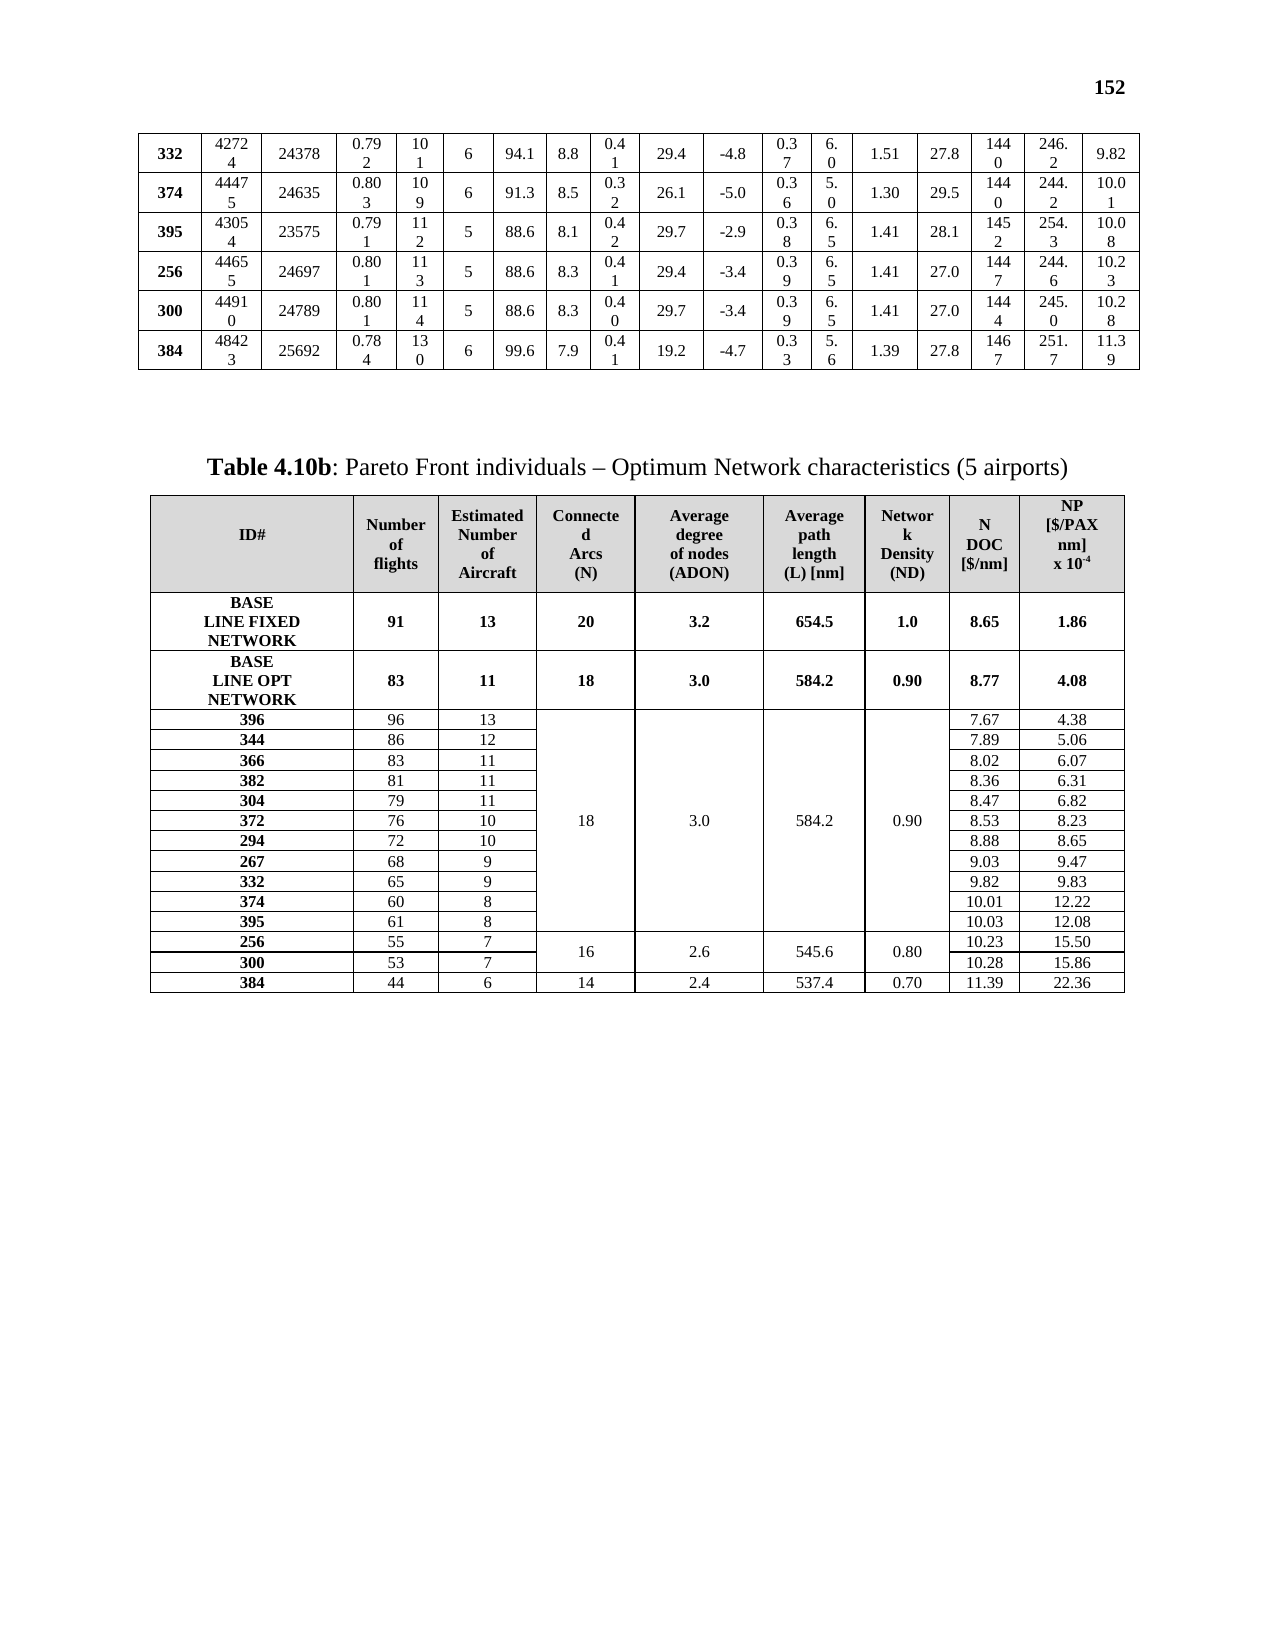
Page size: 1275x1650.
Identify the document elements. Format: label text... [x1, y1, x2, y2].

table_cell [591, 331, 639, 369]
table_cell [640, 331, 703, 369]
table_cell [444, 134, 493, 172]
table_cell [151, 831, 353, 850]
text Table 4.10b: Pareto Front individuals – Optimum Network characteristics (5 airports) [150, 452, 1125, 481]
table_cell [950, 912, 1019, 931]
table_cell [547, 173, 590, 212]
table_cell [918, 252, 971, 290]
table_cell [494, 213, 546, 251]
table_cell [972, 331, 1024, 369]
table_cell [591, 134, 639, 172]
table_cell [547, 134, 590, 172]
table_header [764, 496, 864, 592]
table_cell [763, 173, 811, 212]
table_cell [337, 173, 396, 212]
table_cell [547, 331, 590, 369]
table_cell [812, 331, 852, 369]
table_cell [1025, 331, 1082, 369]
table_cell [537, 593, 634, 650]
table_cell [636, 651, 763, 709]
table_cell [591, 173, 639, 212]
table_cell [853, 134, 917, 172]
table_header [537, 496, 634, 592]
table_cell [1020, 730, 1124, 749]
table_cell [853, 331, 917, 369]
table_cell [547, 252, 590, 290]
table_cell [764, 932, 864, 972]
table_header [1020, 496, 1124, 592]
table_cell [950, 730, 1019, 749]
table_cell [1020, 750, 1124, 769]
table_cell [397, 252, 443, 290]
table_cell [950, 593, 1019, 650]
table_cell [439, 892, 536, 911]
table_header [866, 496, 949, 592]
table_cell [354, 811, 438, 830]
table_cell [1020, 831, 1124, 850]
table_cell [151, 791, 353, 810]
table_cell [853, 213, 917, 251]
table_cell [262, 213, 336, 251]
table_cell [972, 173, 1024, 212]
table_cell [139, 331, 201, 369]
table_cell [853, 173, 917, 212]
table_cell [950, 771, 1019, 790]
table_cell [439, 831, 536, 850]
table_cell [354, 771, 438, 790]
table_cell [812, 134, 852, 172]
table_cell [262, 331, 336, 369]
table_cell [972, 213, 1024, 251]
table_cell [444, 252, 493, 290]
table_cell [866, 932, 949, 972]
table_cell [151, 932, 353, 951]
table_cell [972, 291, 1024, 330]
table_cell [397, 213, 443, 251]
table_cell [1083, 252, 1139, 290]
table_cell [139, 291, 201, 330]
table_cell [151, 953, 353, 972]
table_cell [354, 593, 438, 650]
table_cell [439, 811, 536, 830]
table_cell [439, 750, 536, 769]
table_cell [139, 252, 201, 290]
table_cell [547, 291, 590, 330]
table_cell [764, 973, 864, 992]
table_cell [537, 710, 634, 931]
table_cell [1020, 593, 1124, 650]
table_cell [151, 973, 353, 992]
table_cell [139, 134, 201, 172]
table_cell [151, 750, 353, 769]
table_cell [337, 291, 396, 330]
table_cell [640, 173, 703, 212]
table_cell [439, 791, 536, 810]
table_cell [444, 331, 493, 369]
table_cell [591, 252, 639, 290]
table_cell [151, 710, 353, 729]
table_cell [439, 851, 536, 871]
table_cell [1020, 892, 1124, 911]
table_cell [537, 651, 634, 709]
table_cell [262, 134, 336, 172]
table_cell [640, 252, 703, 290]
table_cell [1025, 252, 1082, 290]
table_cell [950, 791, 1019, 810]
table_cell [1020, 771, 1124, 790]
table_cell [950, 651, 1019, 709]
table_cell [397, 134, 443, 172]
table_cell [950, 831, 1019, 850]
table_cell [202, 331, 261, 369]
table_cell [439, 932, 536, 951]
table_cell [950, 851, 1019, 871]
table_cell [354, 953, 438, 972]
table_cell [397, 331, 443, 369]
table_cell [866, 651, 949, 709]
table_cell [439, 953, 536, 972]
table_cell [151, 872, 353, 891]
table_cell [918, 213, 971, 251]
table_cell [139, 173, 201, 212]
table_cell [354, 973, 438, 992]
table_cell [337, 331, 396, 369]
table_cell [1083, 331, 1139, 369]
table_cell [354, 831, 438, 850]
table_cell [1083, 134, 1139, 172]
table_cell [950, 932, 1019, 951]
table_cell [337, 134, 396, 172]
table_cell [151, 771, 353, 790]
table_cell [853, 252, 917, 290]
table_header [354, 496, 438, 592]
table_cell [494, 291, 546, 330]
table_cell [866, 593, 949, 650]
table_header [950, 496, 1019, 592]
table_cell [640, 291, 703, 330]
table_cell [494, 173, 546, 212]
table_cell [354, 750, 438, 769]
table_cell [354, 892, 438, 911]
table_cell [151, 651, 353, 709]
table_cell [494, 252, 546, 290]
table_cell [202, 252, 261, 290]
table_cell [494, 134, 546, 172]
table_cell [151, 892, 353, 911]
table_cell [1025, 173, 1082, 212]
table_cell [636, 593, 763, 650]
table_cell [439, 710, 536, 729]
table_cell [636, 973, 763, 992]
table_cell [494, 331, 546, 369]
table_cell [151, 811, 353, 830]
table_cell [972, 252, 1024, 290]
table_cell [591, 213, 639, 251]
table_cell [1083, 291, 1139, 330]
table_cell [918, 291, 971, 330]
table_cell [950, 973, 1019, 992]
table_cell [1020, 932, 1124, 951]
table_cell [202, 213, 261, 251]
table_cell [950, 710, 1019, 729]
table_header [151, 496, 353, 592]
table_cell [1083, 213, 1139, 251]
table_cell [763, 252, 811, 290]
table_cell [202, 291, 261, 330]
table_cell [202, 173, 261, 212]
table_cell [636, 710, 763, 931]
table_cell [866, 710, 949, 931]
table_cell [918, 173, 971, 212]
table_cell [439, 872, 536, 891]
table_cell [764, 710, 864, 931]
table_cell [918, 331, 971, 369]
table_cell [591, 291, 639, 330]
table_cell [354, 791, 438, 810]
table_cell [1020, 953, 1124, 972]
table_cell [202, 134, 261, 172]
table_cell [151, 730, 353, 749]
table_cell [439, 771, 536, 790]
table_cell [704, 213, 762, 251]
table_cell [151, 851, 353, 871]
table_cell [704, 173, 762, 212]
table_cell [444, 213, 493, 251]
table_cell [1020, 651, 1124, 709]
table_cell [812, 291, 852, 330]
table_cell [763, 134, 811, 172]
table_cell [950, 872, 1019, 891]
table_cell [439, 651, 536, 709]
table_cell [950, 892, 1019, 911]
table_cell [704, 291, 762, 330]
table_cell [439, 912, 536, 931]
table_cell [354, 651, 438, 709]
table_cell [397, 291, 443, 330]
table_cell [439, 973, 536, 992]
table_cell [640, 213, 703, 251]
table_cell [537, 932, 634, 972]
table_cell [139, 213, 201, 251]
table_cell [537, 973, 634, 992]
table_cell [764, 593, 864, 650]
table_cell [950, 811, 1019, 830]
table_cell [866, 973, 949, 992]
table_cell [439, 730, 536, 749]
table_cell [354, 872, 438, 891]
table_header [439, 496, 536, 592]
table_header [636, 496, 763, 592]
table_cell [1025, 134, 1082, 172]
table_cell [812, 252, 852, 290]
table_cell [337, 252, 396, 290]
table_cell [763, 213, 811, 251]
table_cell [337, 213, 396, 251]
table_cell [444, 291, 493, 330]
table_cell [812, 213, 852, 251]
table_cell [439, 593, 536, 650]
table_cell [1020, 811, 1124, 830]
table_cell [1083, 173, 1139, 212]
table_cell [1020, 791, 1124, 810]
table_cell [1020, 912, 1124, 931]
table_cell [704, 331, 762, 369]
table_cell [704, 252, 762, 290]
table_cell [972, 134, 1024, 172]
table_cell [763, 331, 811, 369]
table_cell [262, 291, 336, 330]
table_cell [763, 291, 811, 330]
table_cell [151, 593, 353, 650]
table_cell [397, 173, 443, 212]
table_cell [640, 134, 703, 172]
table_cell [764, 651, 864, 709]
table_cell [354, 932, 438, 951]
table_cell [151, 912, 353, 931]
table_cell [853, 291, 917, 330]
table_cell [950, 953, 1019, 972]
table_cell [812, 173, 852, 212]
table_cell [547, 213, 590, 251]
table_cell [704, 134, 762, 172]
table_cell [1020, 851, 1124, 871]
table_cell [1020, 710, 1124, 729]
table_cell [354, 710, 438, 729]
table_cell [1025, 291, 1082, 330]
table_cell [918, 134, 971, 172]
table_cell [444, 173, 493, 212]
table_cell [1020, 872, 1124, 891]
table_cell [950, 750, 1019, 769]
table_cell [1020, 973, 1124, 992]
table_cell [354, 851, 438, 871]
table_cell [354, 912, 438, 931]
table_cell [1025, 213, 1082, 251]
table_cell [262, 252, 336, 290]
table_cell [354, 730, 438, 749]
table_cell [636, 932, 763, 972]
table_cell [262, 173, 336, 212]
